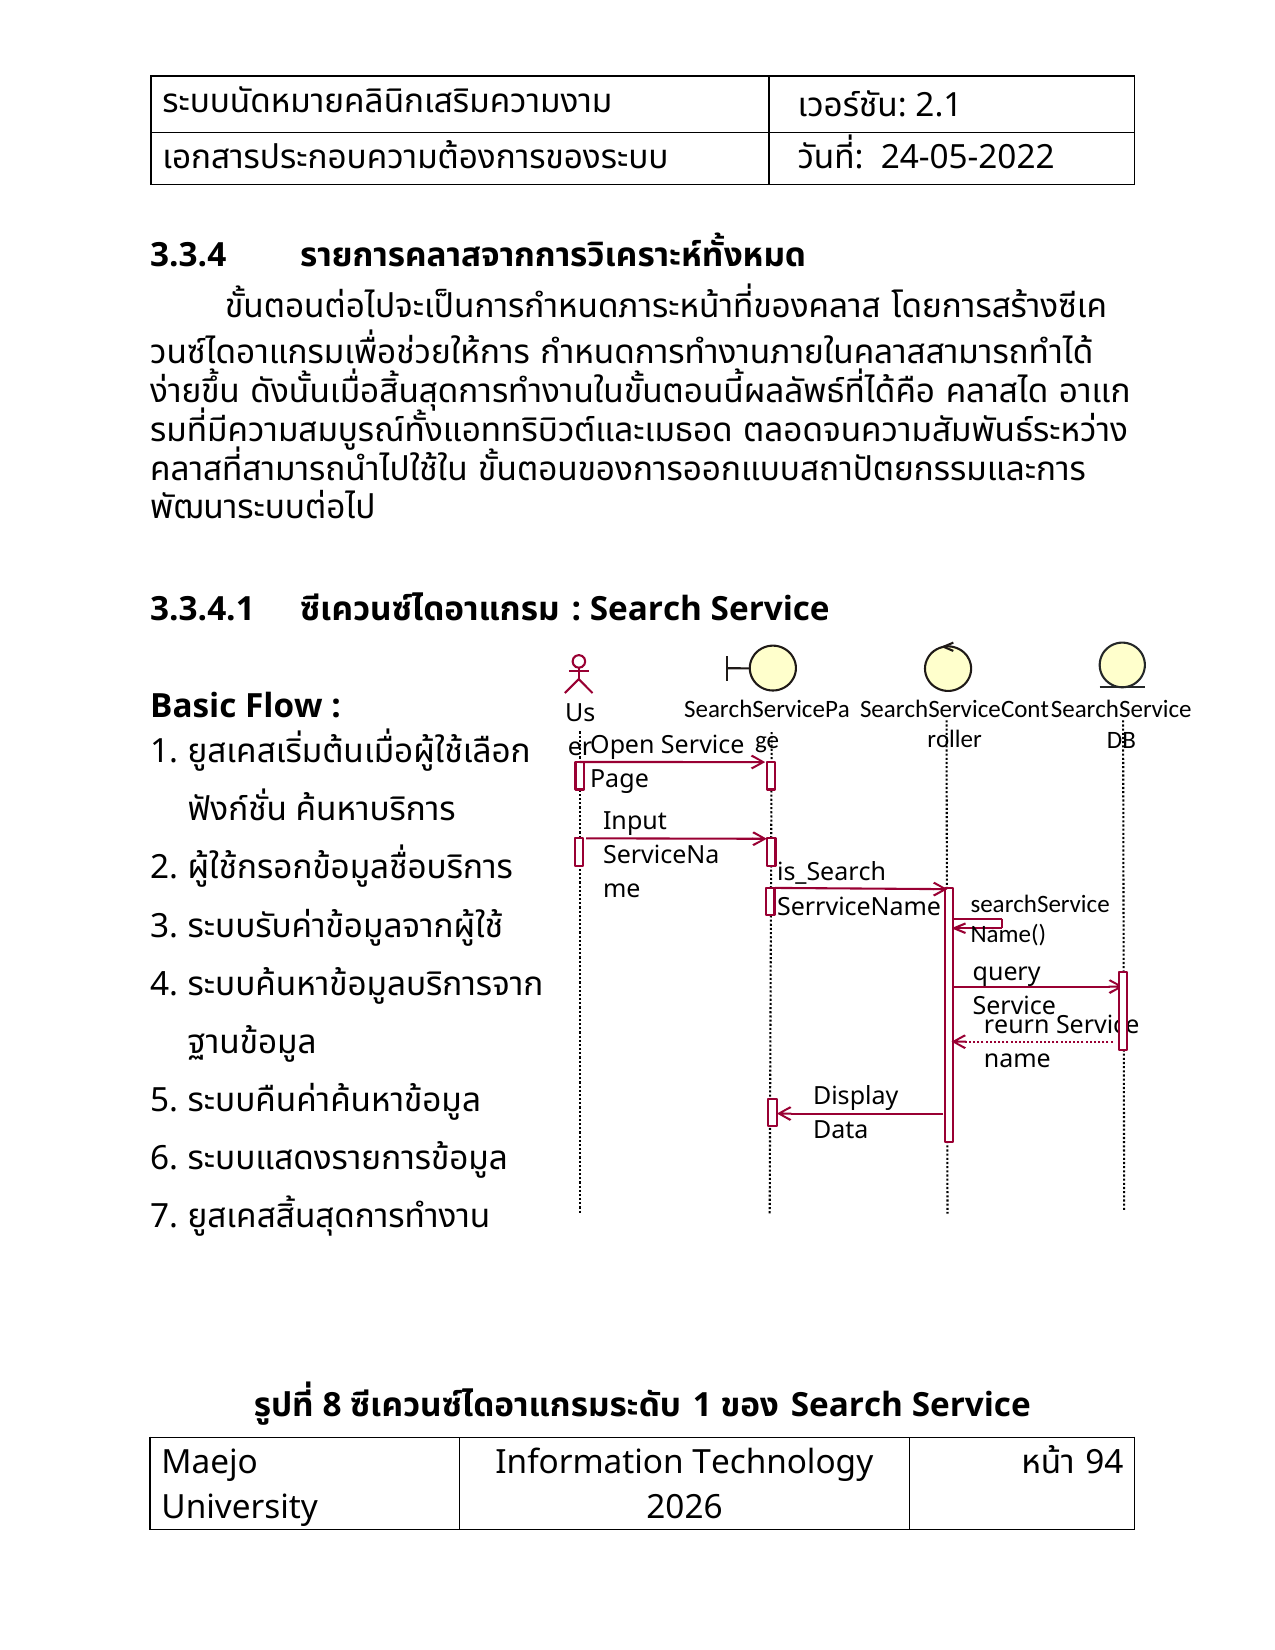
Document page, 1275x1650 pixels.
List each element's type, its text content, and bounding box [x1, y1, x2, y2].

text รูปที่ 8 ซีเควนซ์ไดอาแกรมระดับ 1 ของ Search Service [150, 1381, 1134, 1432]
list ระบบแสดงรายการข้อมูล [150, 1134, 1134, 1184]
list ยูสเคสเริ่มต้นเมื่อผู้ใช้เลือกฟังก์ชั่น ค้นหาบริการ [150, 727, 1134, 836]
list ผู้ใช้กรอกข้อมูลชื่อบริการ [150, 843, 1134, 894]
list ระบบค้นหาข้อมูลบริการจากฐานข้อมูล [150, 959, 1134, 1068]
text ขั้นตอนต่อไปจะเป็นการกำหนดภาระหน้าที่ของคลาส โดยการสร้างซีเควนซ์ไดอาแกรมเพื่อช่วยให้การ กำหนดการทำงานภายในคลาสสามารถทำได้ง่ายขึ้น ดังนั้นเมื่อสิ้นสุดการทำงานในขั้นตอนนี้ผลลัพธ์ที่ได้คือ คลาสได อาแกรมที่มีความสมบูรณ์ทั้งแอททริบิวต์และเมธอด ตลอดจนความสัมพันธ์ระหว่างคลาสที่สามารถนำไปใช้ใน ขั้นตอนของการออกแบบสถาปัตยกรรมและการพัฒนาระบบต่อไป [150, 282, 1134, 527]
subtitle รายการคลาสจากการวิเคราะห์ทั้งหมด [150, 231, 1134, 276]
text Basic Flow : [150, 682, 1134, 727]
list ระบบคืนค่าค้นหาข้อมูล [150, 1076, 1134, 1126]
list ยูสเคสสิ้นสุดการทำงาน [150, 1192, 1134, 1242]
list ระบบรับค่าข้อมูลจากผู้ใช้ [150, 901, 1134, 952]
subtitle ซีเควนซ์ไดอาแกรม : Search Service [150, 585, 1134, 630]
